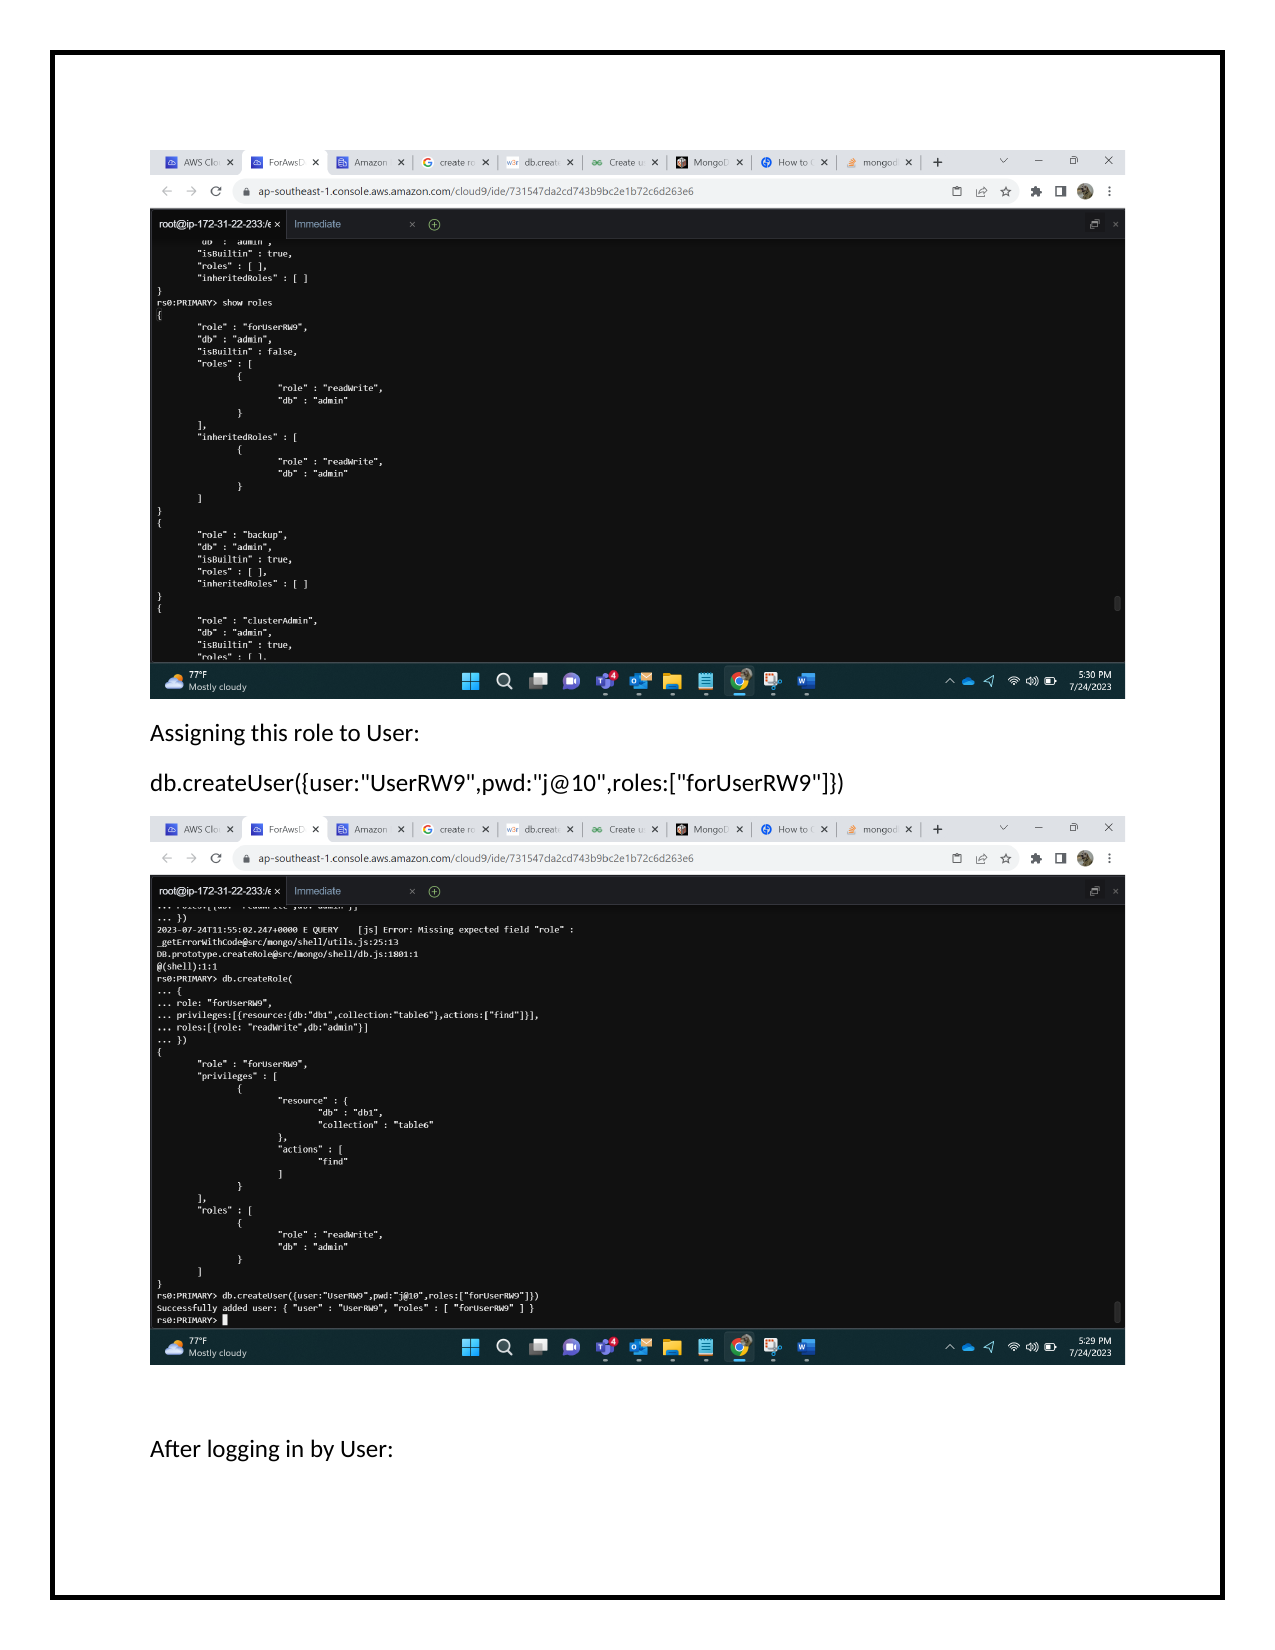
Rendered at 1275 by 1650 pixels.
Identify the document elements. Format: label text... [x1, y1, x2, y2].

picture [150, 816, 1125, 1365]
picture [150, 150, 1125, 699]
text After logging in by User: [150, 1433, 1125, 1464]
text Assigning this role to User: [150, 717, 1125, 748]
text db.createUser({user:"UserRW9",pwd:"j@10",roles:["forUserRW9"]}) [150, 767, 1125, 797]
